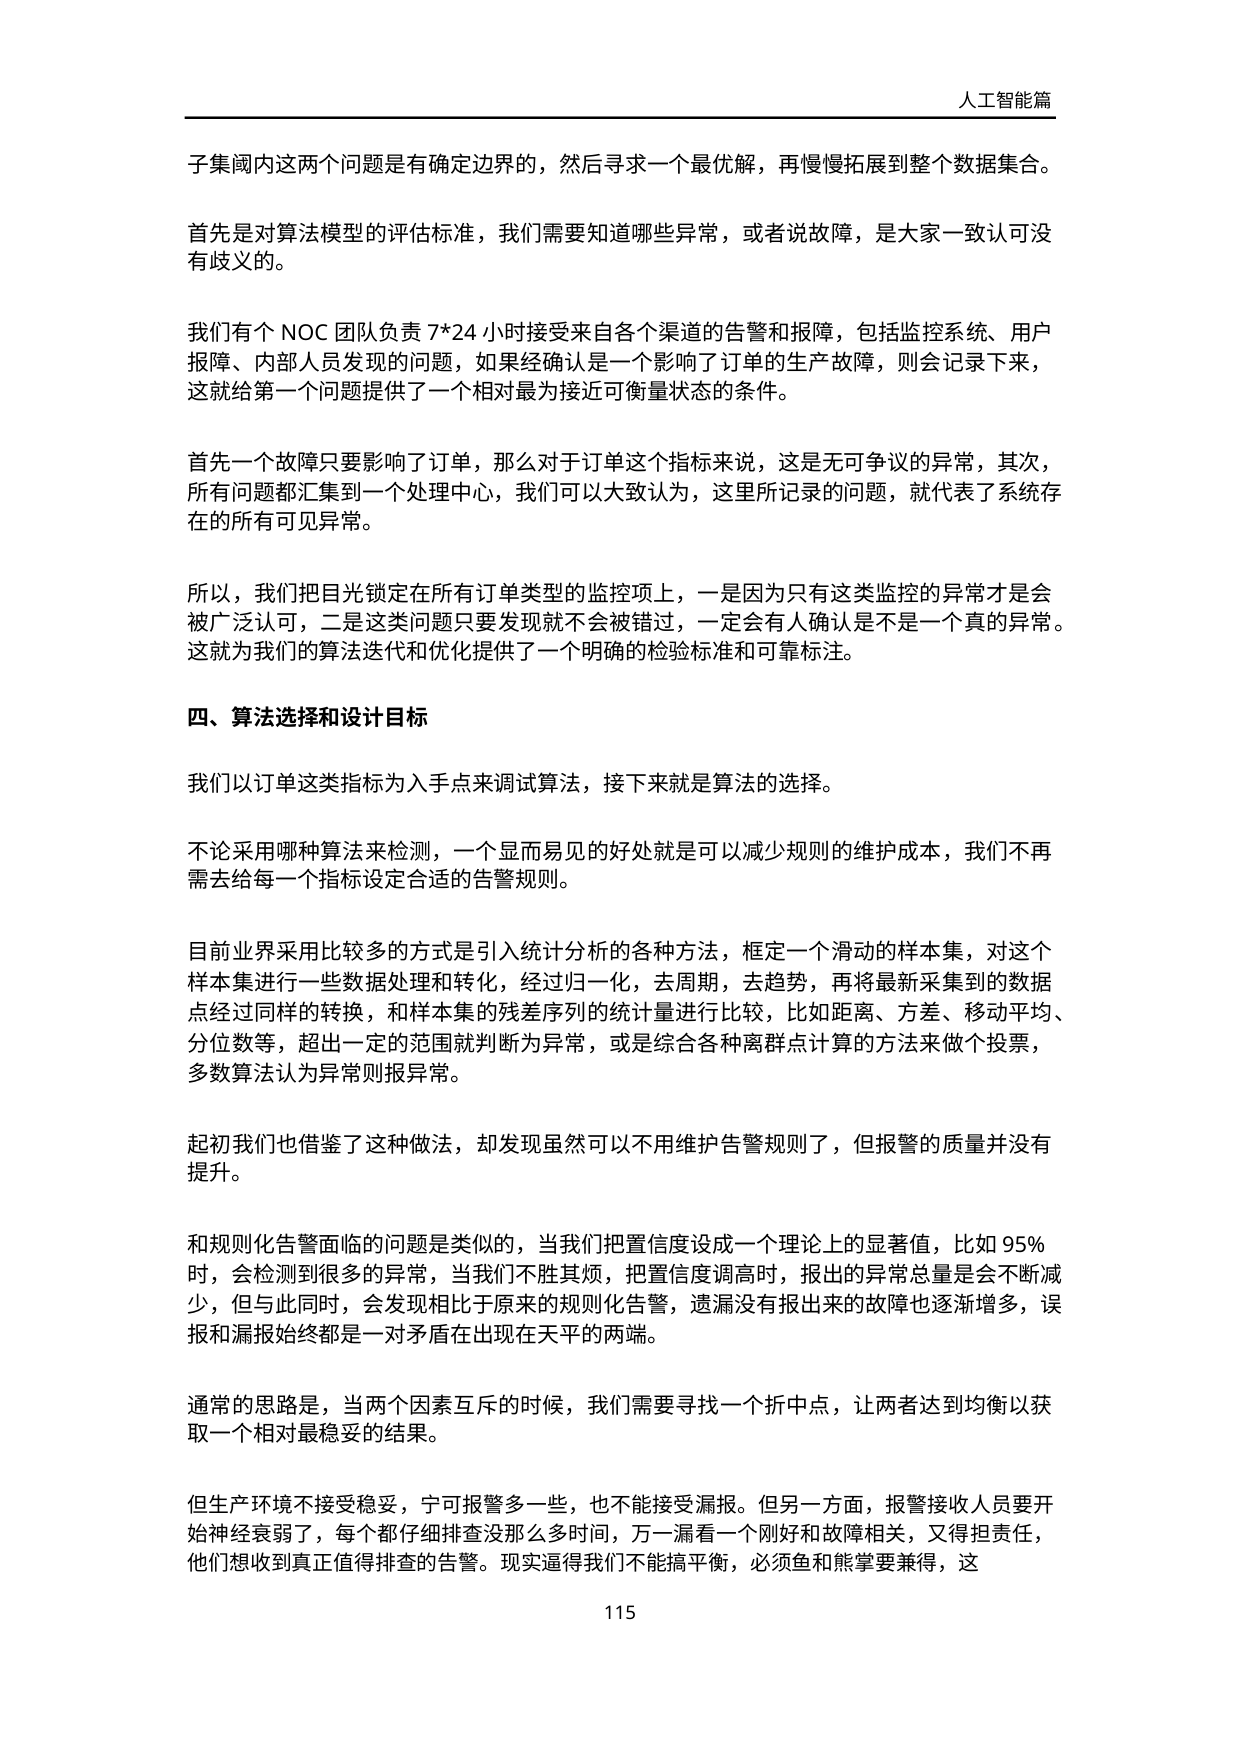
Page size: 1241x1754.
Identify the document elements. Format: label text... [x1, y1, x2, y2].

text 目前业界采用比较多的方式是引入统计分析的各种方法，框定一个滑动的样本集，对这个样本集进行一些数据处理和转化，经过归一化，去周期，去趋势，再将最新采集到的数据点经过同样的转换，和样本集的残差序列的统计量进行比较，比如距离、方差、移动平均、分位数等，超出一定的范围就判断为异常，或是综合各种离群点计算的方法来做个投票，多数算法认为异常则报异常。 [187, 935, 1054, 1088]
text 和规则化告警面临的问题是类似的，当我们把置信度设成一个理论上的显著值，比如 95%时，会检测到很多的异常，当我们不胜其烦，把置信度调高时，报出的异常总量是会不断减少，但与此同时，会发现相比于原来的规则化告警，遗漏没有报出来的故障也逐渐增多，误报和漏报始终都是一对矛盾在出现在天平的两端。 [187, 1228, 1064, 1349]
text 子集阈内这两个问题是有确定边界的，然后寻求一个最优解，再慢慢拓展到整个数据集合。 [187, 155, 1090, 177]
text 首先一个故障只要影响了订单，那么对于订单这个指标来说，这是无可争议的异常，其次，所有问题都汇集到一个处理中心，我们可以大致认为，这里所记录的问题，就代表了系统存在的所有可见异常。 [187, 447, 1064, 535]
text 人工智能篇 [958, 92, 1089, 111]
text 四、算法选择和设计目标 [187, 706, 1090, 731]
text 起初我们也借鉴了这种做法，却发现虽然可以不用维护告警规则了，但报警的质量并没有提升。 [187, 1131, 1054, 1186]
text 所以，我们把目光锁定在所有订单类型的监控项上，一是因为只有这类监控的异常才是会被广泛认可，二是这类问题只要发现就不会被错过，一定会有人确认是不是一个真的异常。这就为我们的算法迭代和优化提供了一个明确的检验标准和可靠标注。 [187, 578, 1054, 665]
text 我们以订单这类指标为入手点来调试算法，接下来就是算法的选择。 [187, 773, 1090, 796]
text 不论采用哪种算法来检测，一个显而易见的好处就是可以减少规则的维护成本，我们不再需去给每一个指标设定合适的告警规则。 [187, 838, 1054, 893]
text 首先是对算法模型的评估标准，我们需要知道哪些异常，或者说故障，是大家一致认可没有歧义的。 [187, 220, 1054, 275]
text 但生产环境不接受稳妥，宁可报警多一些，也不能接受漏报。但另一方面，报警接收人员要开始神经衰弱了，每个都仔细排查没那么多时间，万一漏看一个刚好和故障相关，又得担责任，他们想收到真正值得排查的告警。现实逼得我们不能搞平衡，必须鱼和熊掌要兼得，这 [187, 1489, 1054, 1577]
text 115 [150, 1604, 1089, 1624]
text 通常的思路是，当两个因素互斥的时候，我们需要寻找一个折中点，让两者达到均衡以获取一个相对最稳妥的结果。 [187, 1391, 1054, 1447]
text 我们有个 NOC 团队负责 7*24 小时接受来自各个渠道的告警和报障，包括监控系统、用户报障、内部人员发现的问题，如果经确认是一个影响了订单的生产故障，则会记录下来，这就给第一个问题提供了一个相对最为接近可衡量状态的条件。 [187, 317, 1054, 405]
